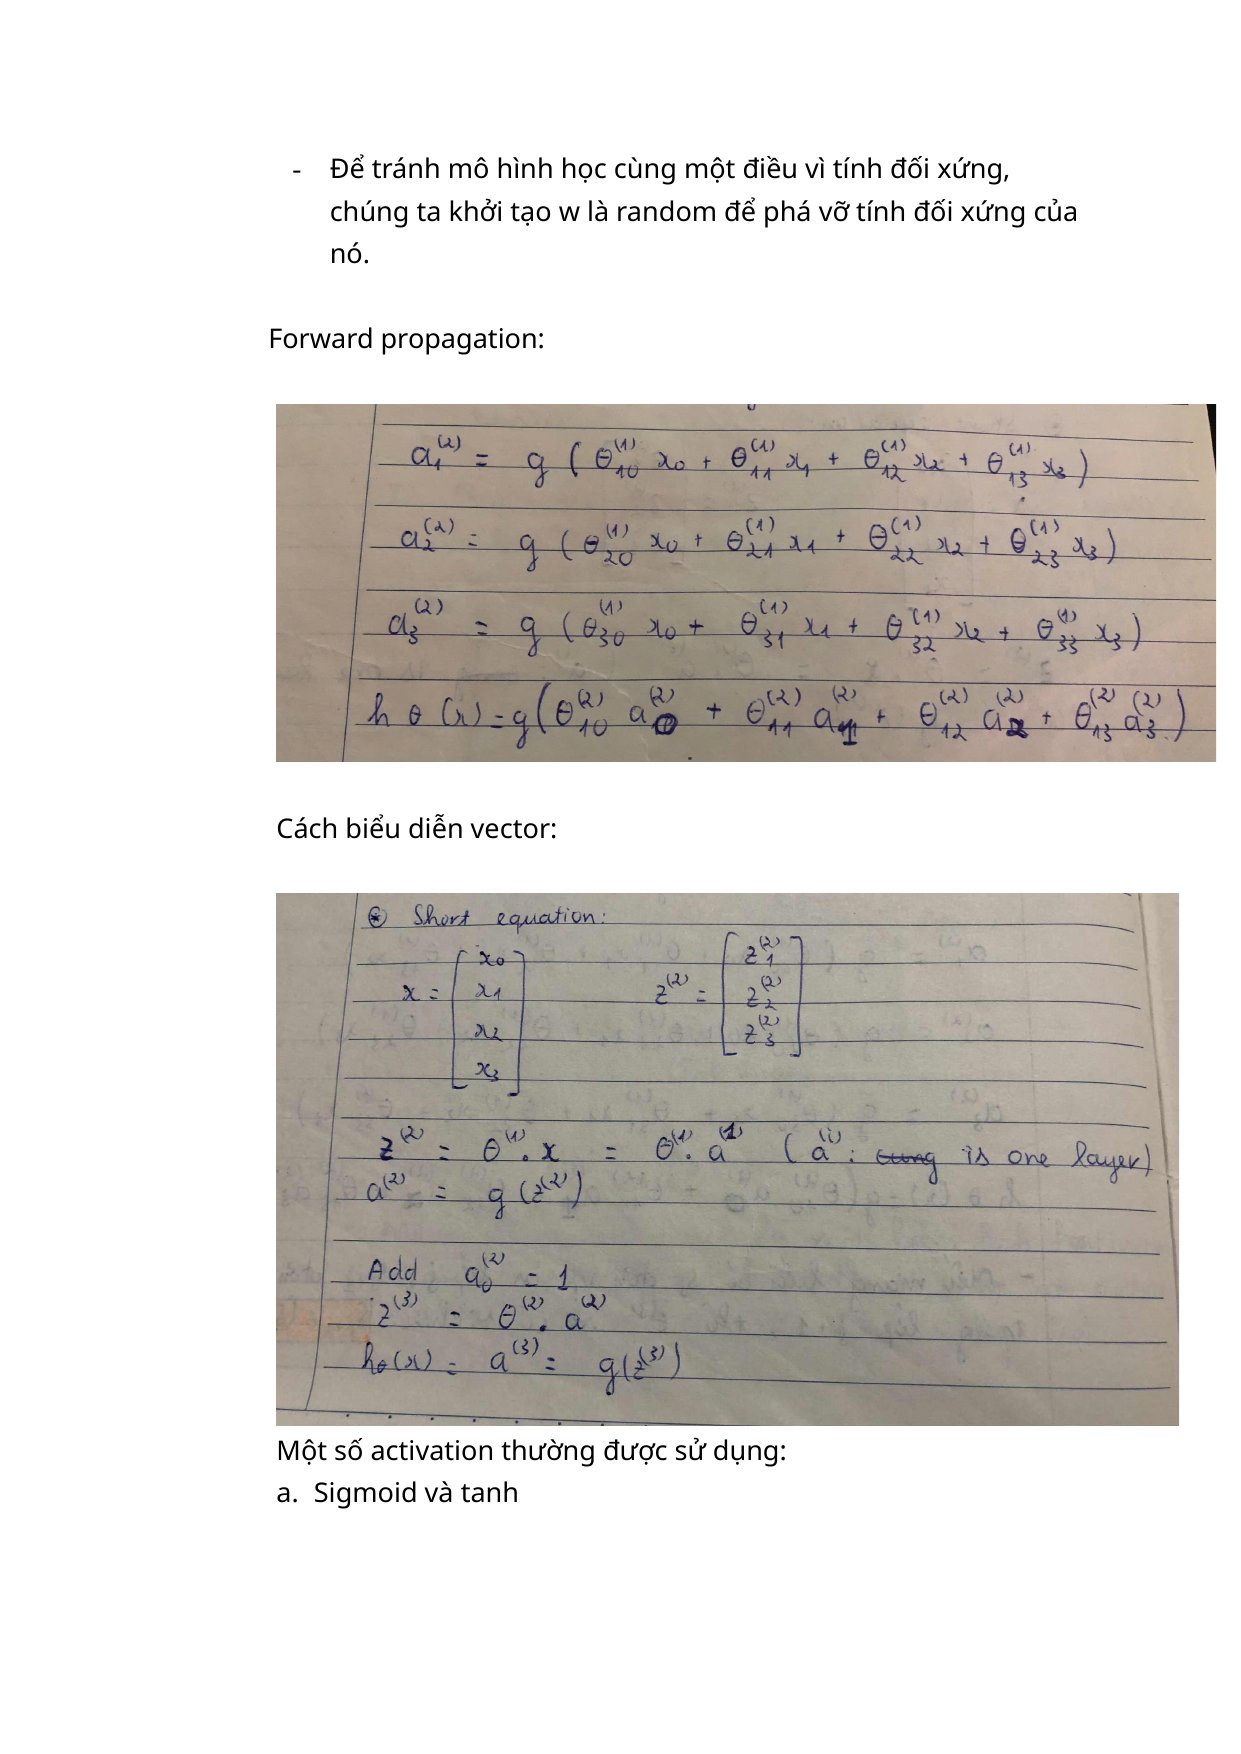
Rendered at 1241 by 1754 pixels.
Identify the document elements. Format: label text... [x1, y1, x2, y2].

list Cách biểu diễn vector: [276, 809, 1090, 846]
list Một số activation thường được sử dụng: [276, 1431, 1090, 1468]
picture [276, 404, 1217, 762]
list Sigmoid và tanh [276, 1473, 1090, 1510]
list Forward propagation: [268, 319, 1090, 356]
picture [276, 893, 1180, 1426]
list Để tránh mô hình học cùng một điều vì tính đối xứng, chúng ta khởi tạo w là random để phá vỡ tính đối xứng của nó. [292, 150, 1090, 272]
